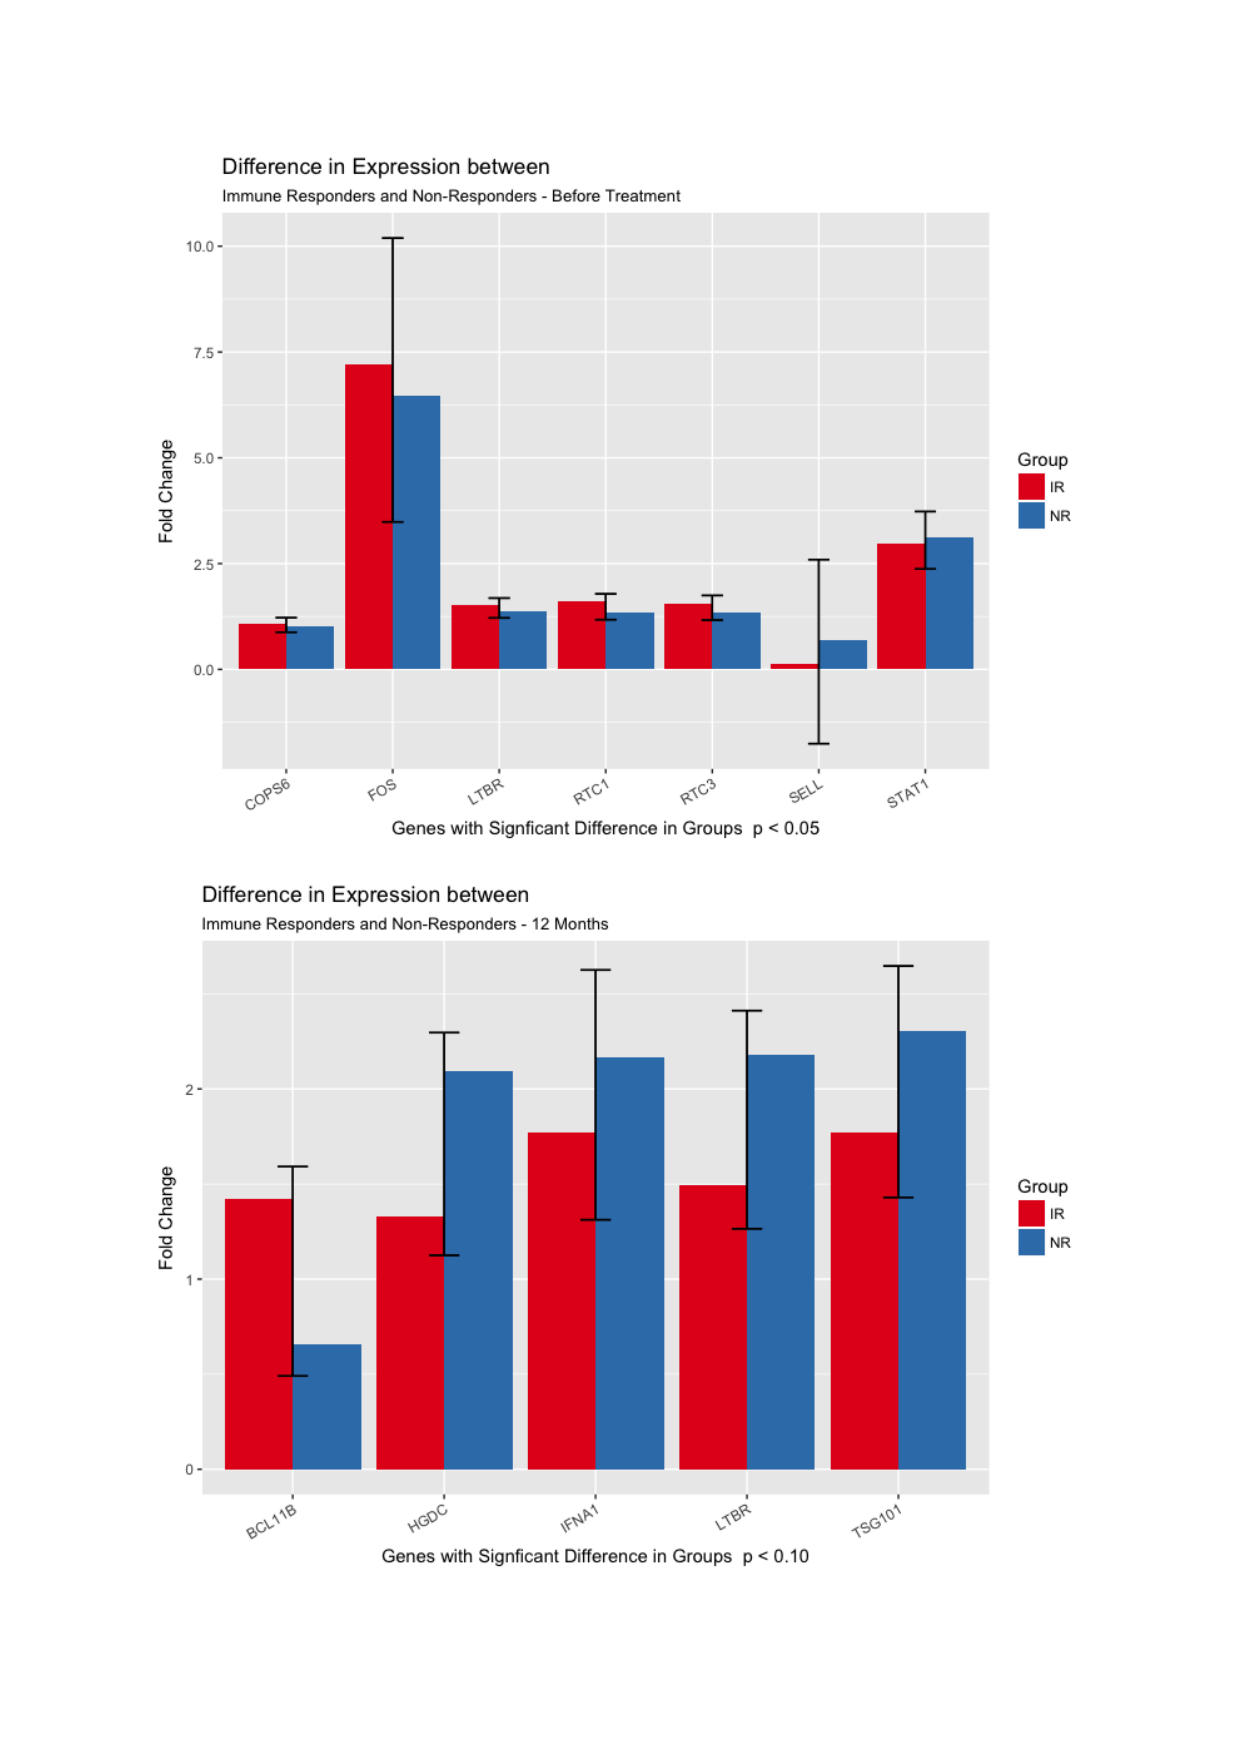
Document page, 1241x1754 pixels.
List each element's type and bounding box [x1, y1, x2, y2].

picture [150, 150, 1090, 847]
picture [150, 877, 1090, 1575]
